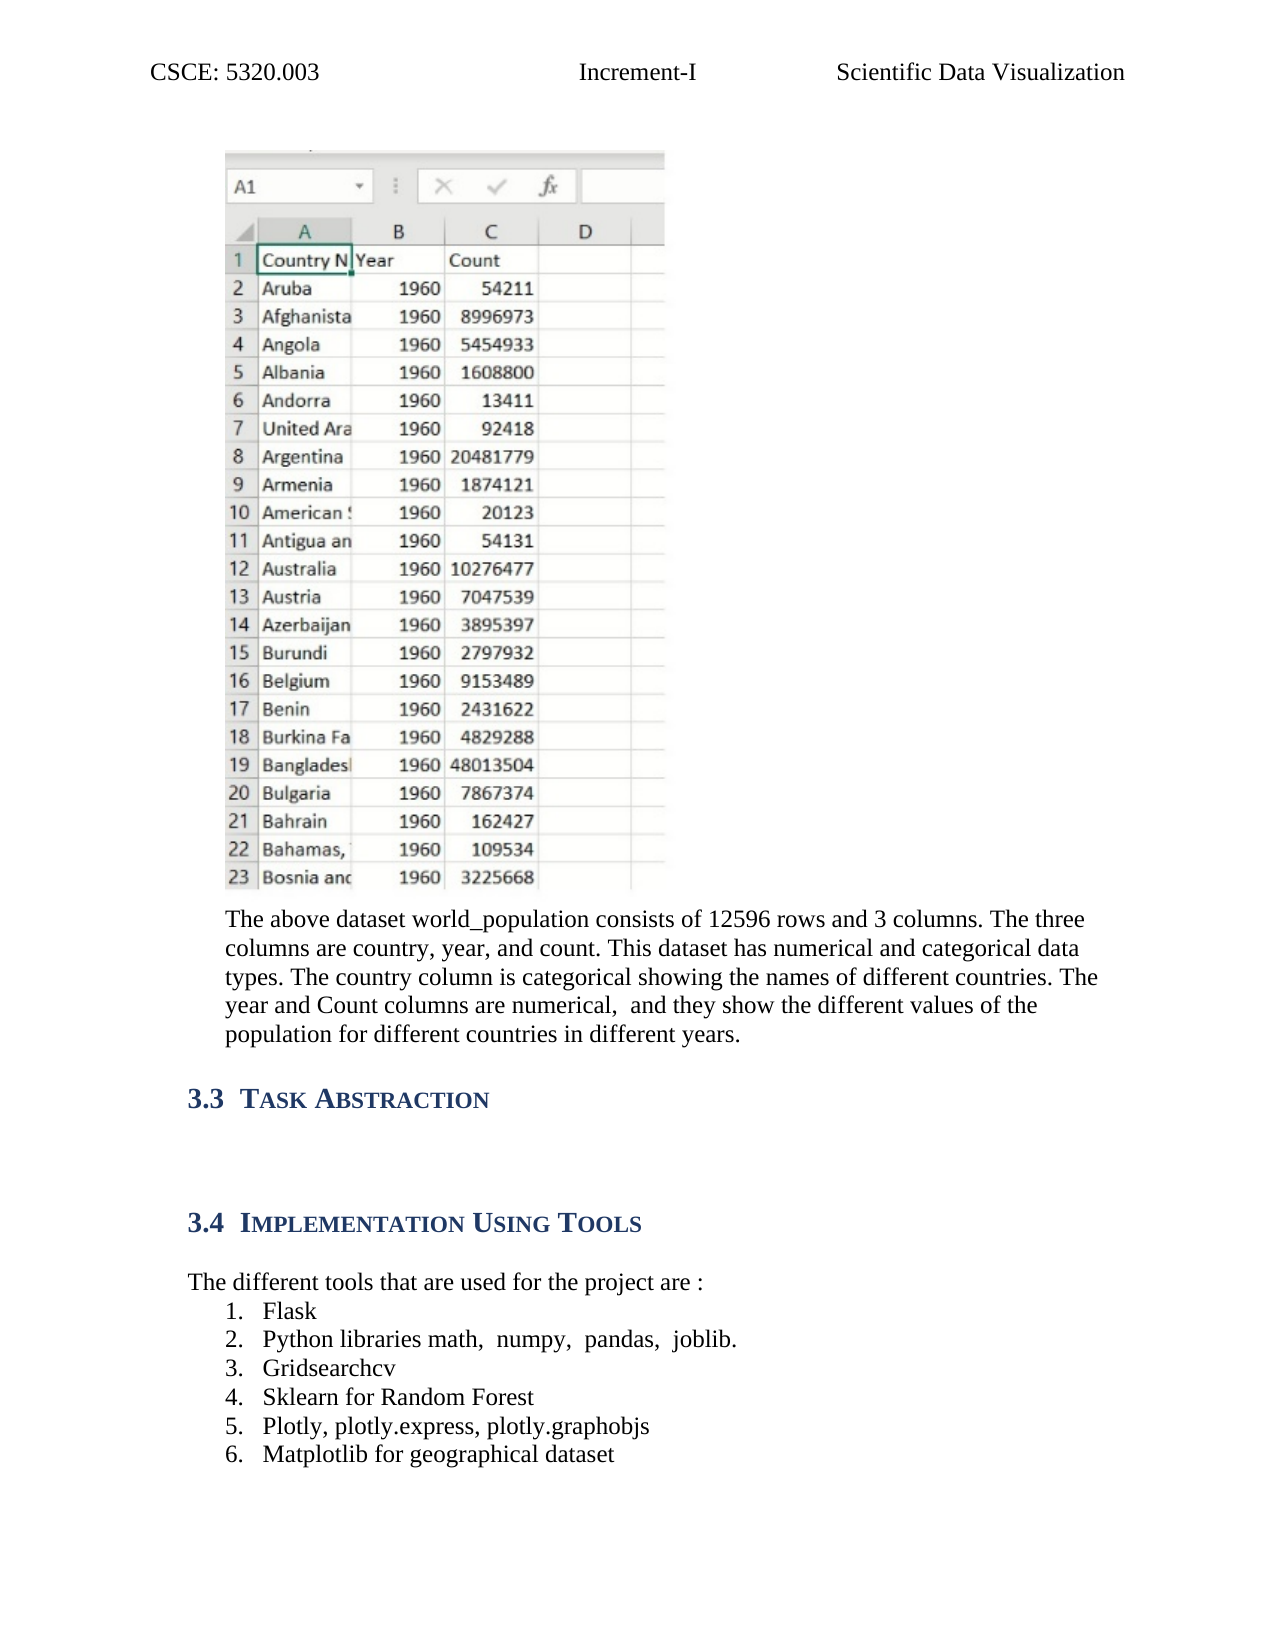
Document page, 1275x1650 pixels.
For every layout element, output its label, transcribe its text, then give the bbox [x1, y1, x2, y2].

text The different tools that are used for the project are : [150, 1267, 1125, 1296]
list Sklearn for Random Forest [225, 1382, 1125, 1411]
picture [225, 150, 677, 905]
subtitle Task Abstraction [187, 1081, 1125, 1114]
list Gridsearchcv [225, 1353, 1125, 1382]
list Flask [225, 1296, 1125, 1324]
list Python libraries math, numpy, pandas, joblib. [225, 1324, 1125, 1353]
list Matplotlib for geographical dataset [225, 1439, 1125, 1468]
list Plotly, plotly.express, plotly.graphobjs [225, 1411, 1125, 1439]
text The above dataset world_population consists of 12596 rows and 3 columns. The three columns are country, year, and count. This dataset has numerical and categorical data types. The country column is categorical showing the names of different countries. The year and Count columns are numerical, and they show the different values of the population for different countries in different years. [225, 904, 1125, 1048]
subtitle Implementation Using Tools [187, 1205, 1125, 1238]
